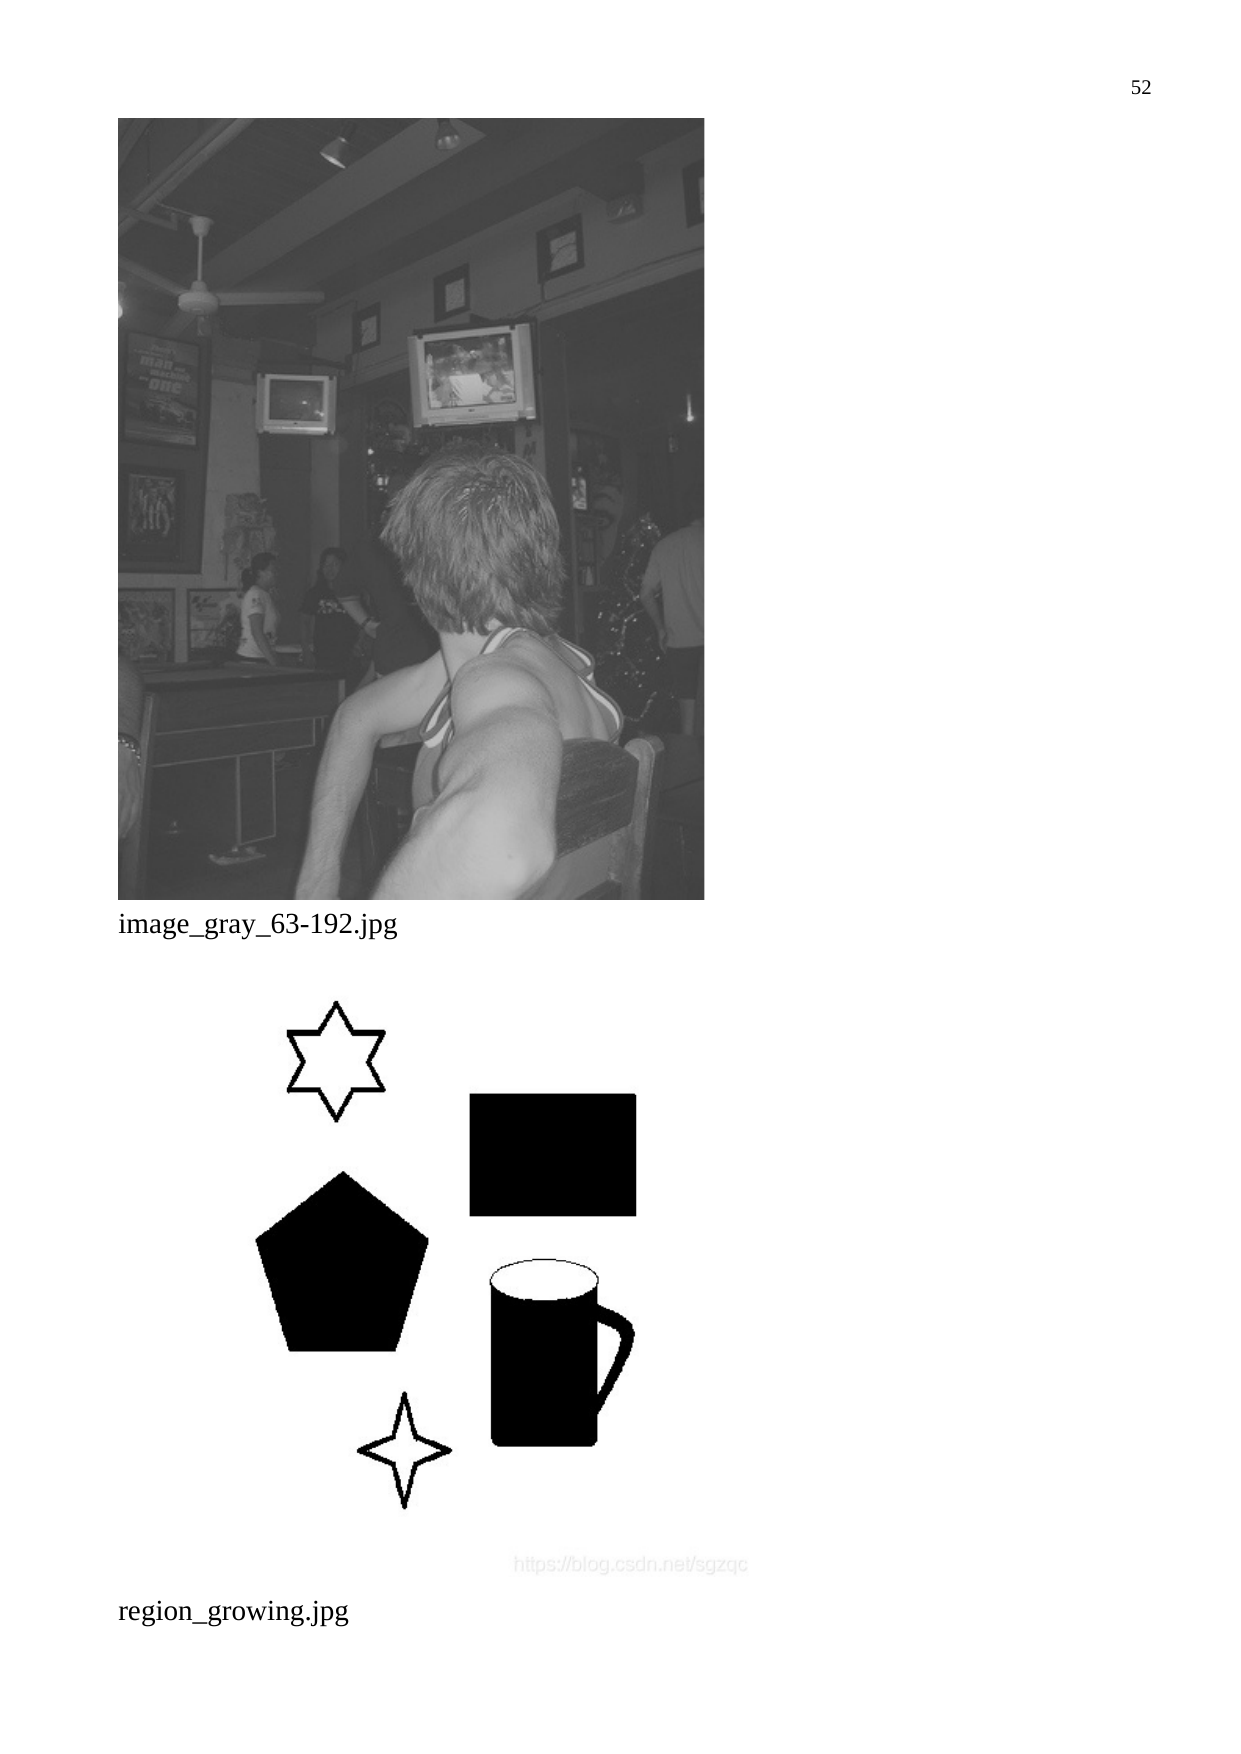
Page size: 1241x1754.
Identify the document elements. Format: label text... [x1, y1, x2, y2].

picture [118, 946, 759, 1587]
text region_growing.jpg [118, 1593, 1152, 1626]
picture [118, 118, 705, 900]
text image_gray_63-192.jpg [118, 906, 1152, 939]
